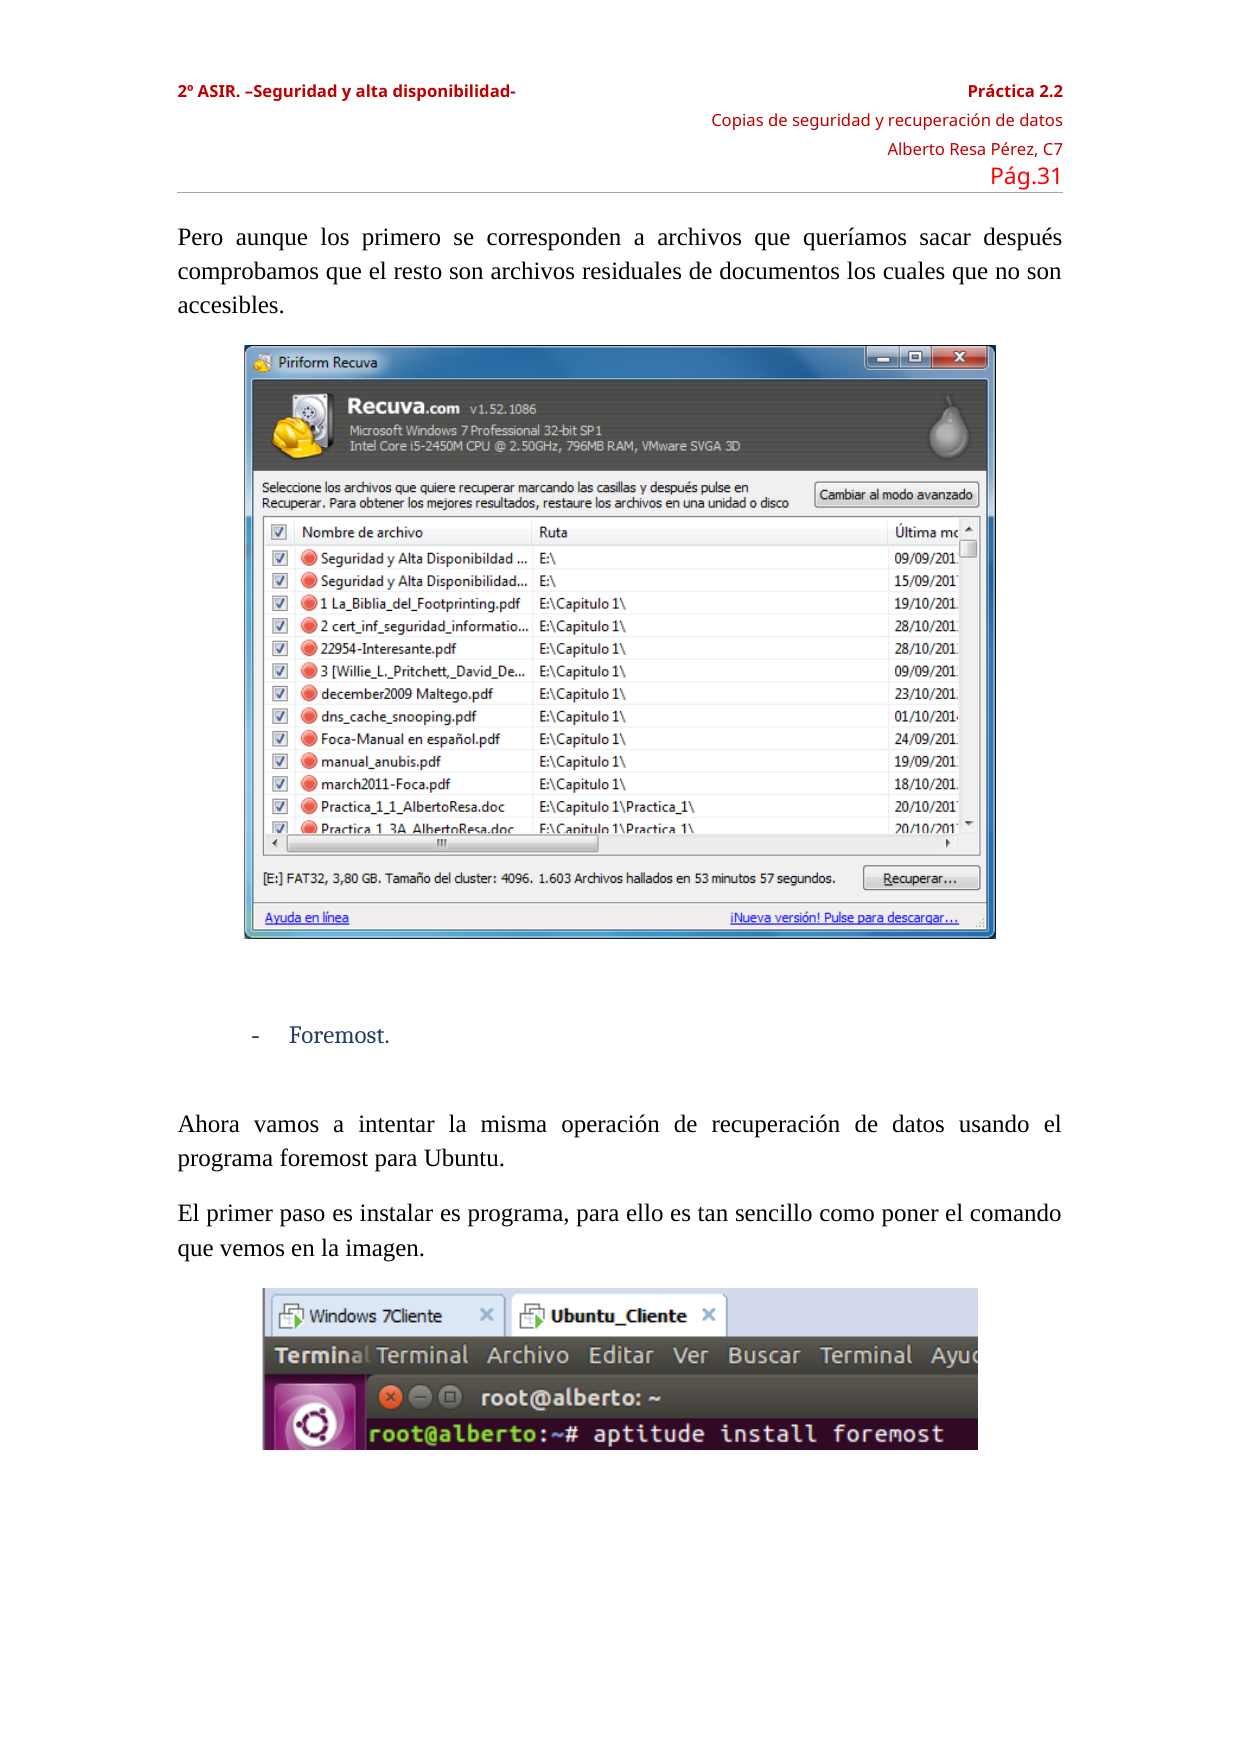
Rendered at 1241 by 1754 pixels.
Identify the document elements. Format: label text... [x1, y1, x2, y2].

text El primer paso es instalar es programa, para ello es tan sencillo como poner el comando que vemos en la imagen. [177, 1198, 1063, 1262]
picture [262, 1288, 978, 1450]
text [177, 222, 1063, 319]
subtitle Foremost. [251, 1020, 1063, 1050]
text Ahora vamos a intentar la misma operación de recuperación de datos usando el programa foremost para Ubuntu. [177, 1109, 1063, 1172]
picture [244, 345, 996, 939]
